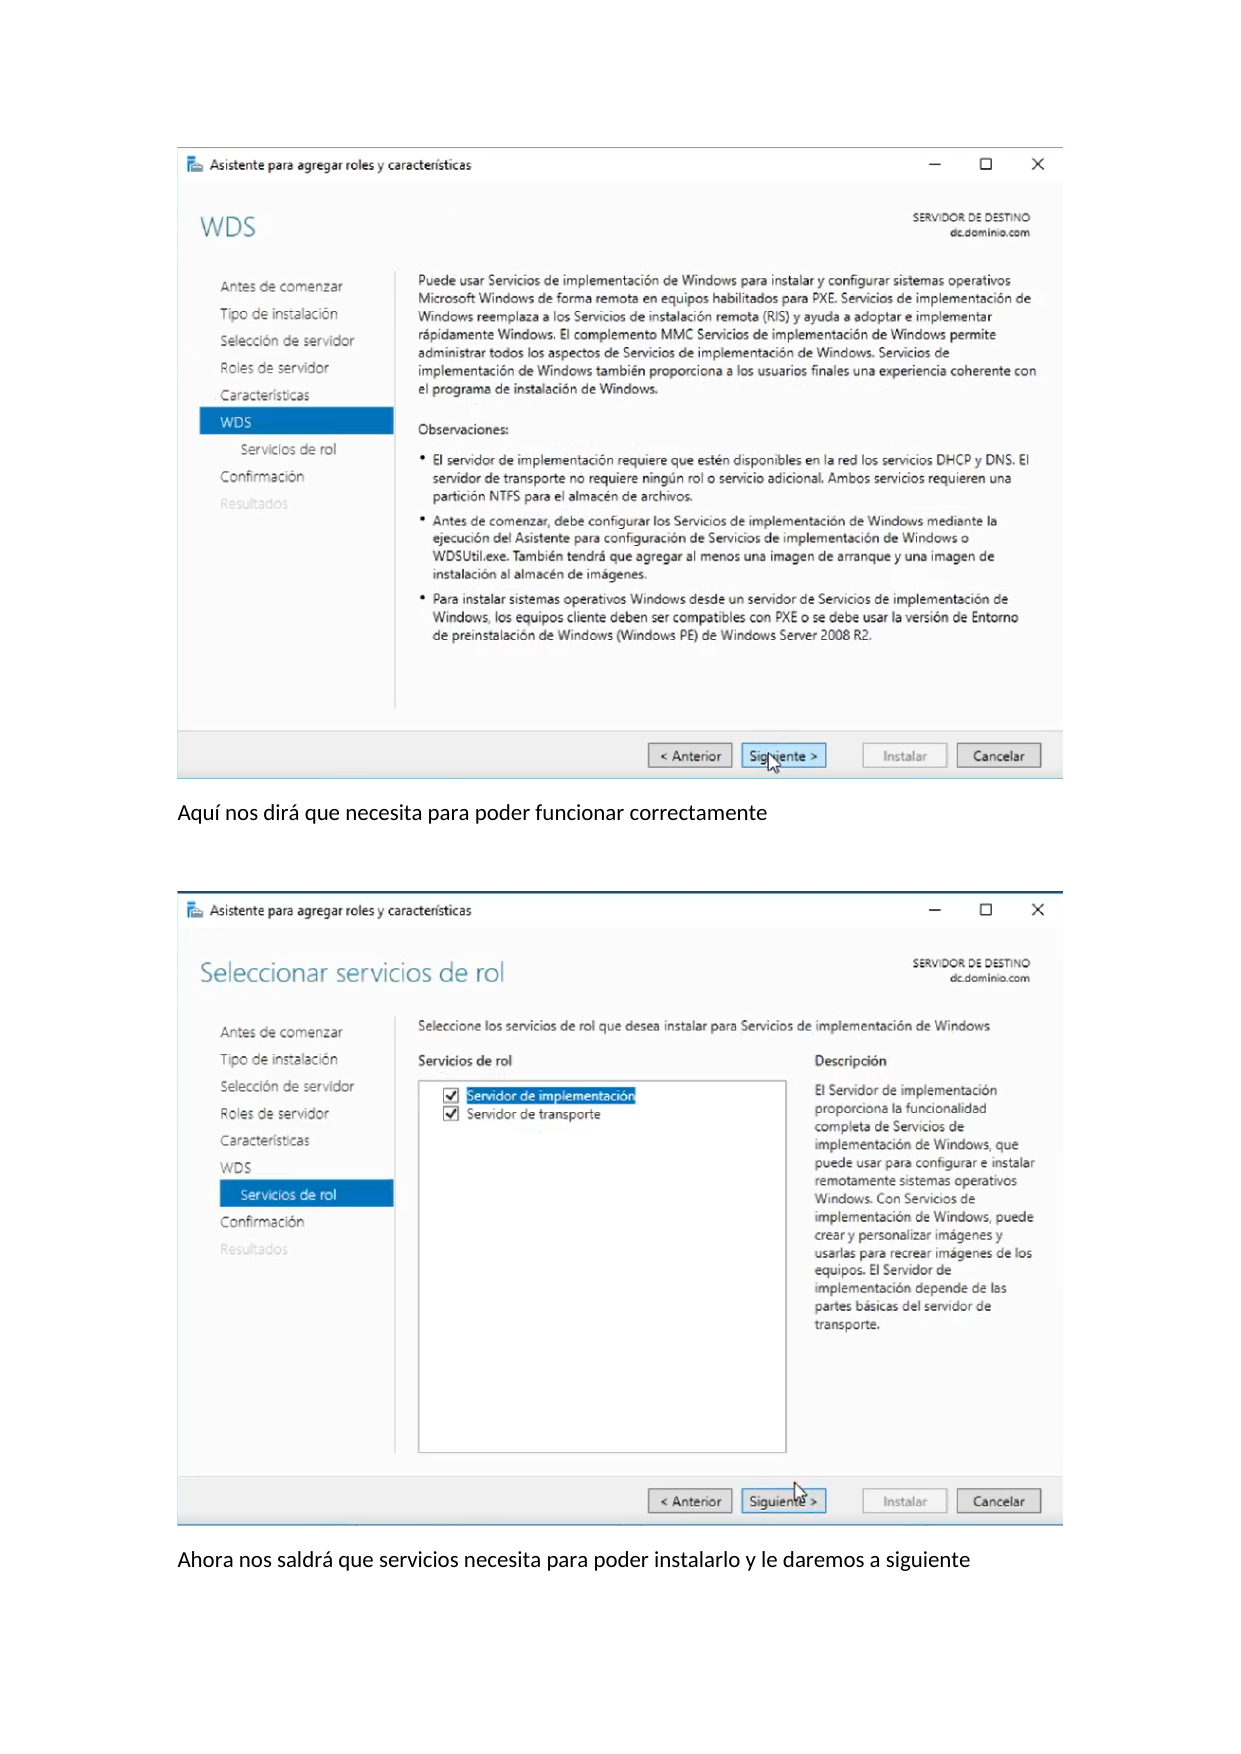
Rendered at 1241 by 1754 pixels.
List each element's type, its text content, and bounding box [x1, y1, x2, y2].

picture [177, 891, 1063, 1526]
picture [177, 147, 1063, 779]
text Ahora nos saldrá que servicios necesita para poder instalarlo y le daremos a siguiente [177, 1545, 1063, 1573]
text Aquí nos dirá que necesita para poder funcionar correctamente [177, 798, 1063, 826]
